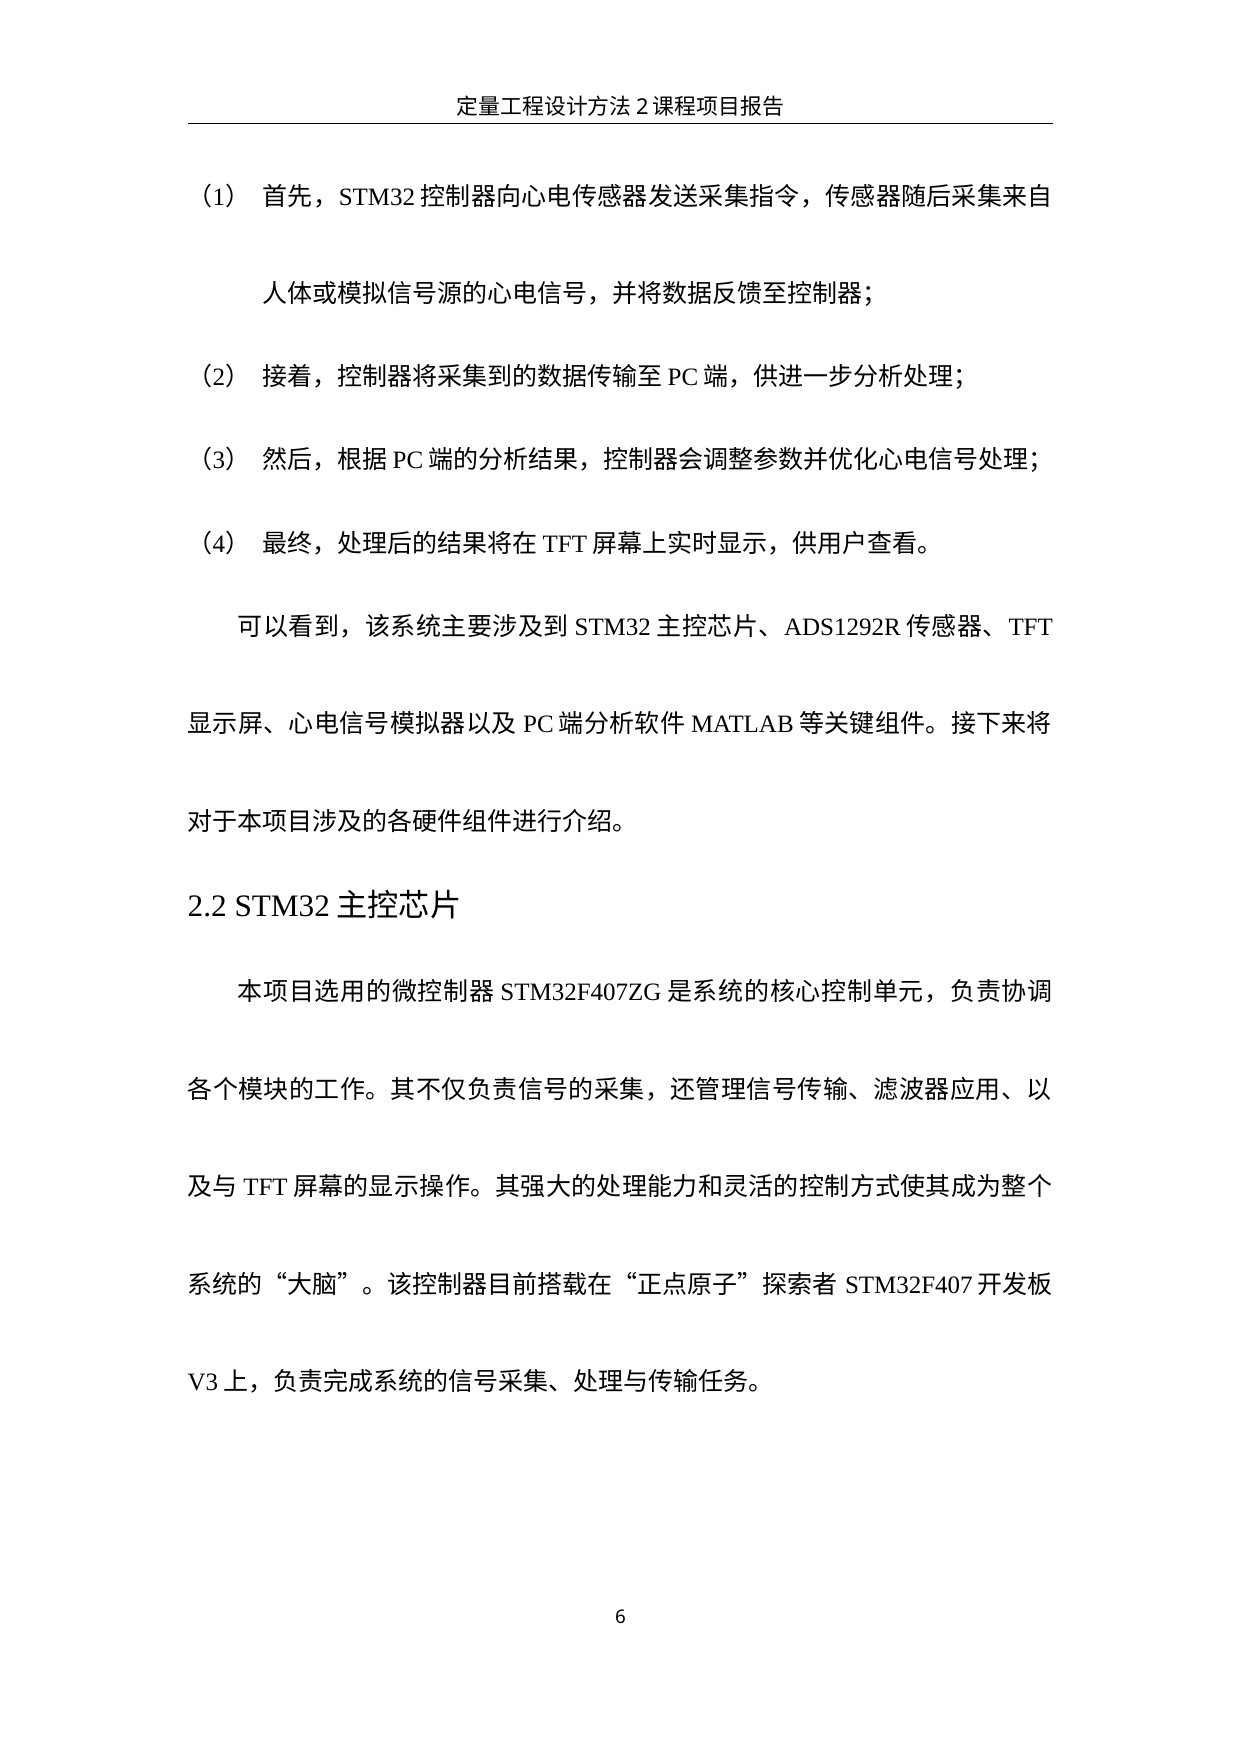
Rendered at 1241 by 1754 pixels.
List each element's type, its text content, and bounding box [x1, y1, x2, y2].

list 接着，控制器将采集到的数据传输至PC端，供进一步分析处理； [187, 342, 1053, 407]
list 最终，处理后的结果将在TFT屏幕上实时显示，供用户查看。 [187, 509, 1053, 574]
list 首先，STM32控制器向心电传感器发送采集指令，传感器随后采集来自人体或模拟信号源的心电信号，并将数据反馈至控制器； [187, 162, 1053, 324]
text 2.2 STM32主控芯片 [187, 870, 1053, 935]
text 可以看到，该系统主要涉及到STM32主控芯片、ADS1292R传感器、TFT显示屏、心电信号模拟器以及PC端分析软件MATLAB等关键组件。接下来将对于本项目涉及的各硬件组件进行介绍。 [187, 592, 1053, 852]
list 然后，根据PC端的分析结果，控制器会调整参数并优化心电信号处理； [187, 426, 1053, 491]
text 本项目选用的微控制器STM32F407ZG是系统的核心控制单元，负责协调各个模块的工作。其不仅负责信号的采集，还管理信号传输、滤波器应用、以及与TFT屏幕的显示操作。其强大的处理能力和灵活的控制方式使其成为整个系统的“大脑”。该控制器目前搭载在“正点原子”探索者STM32F407开发板V3上，负责完成系统的信号采集、处理与传输任务。 [187, 957, 1053, 1412]
